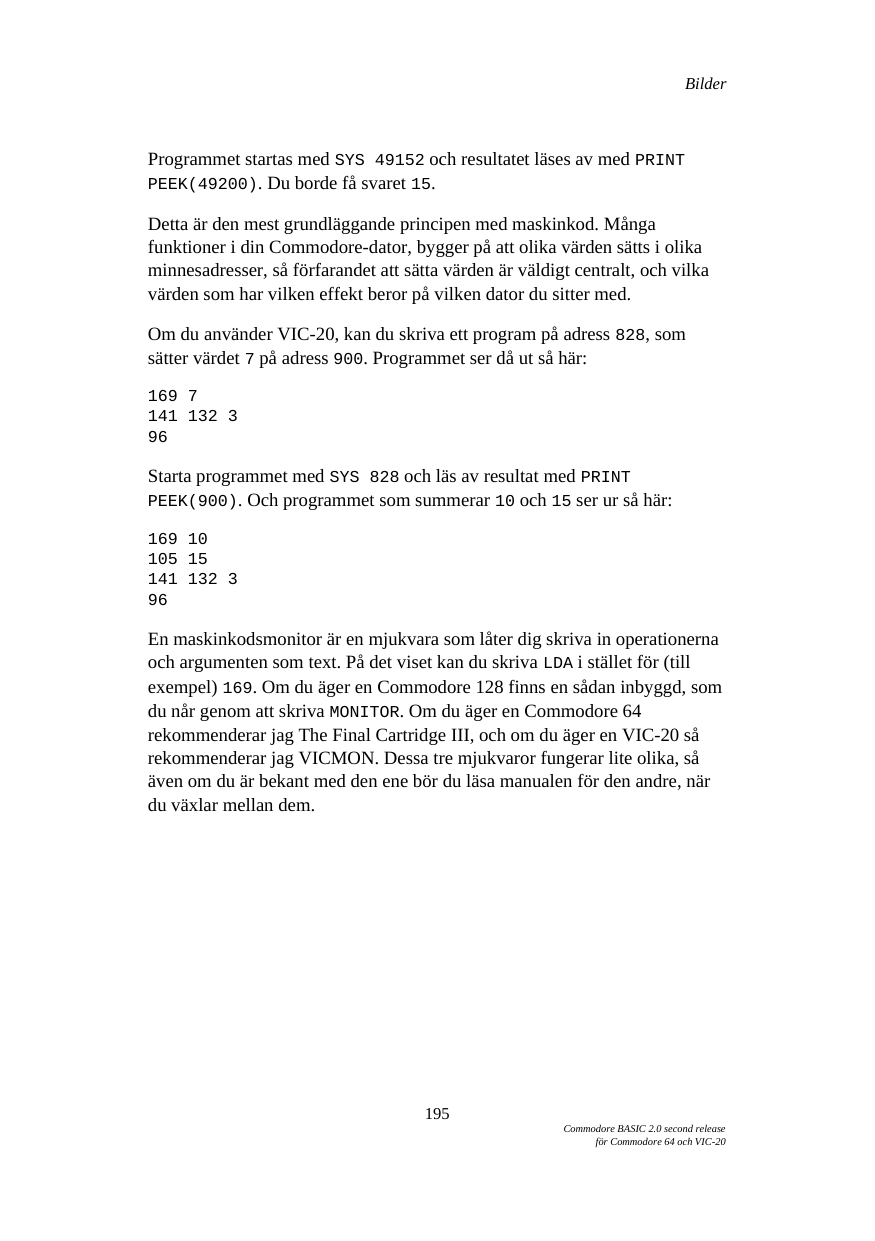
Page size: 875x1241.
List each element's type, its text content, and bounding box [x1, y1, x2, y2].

text 169 7 141 132 3 96 [148, 387, 726, 447]
text 169 10 105 15 141 132 3 96 [148, 530, 726, 610]
text Detta är den mest grundläggande principen med maskinkod. Många funktioner i din Commodore-dator, bygger på att olika värden sätts i olika minnesadresser, så förfarandet att sätta värden är väldigt centralt, och vilka värden som har vilken effekt beror på vilken dator du sitter med. [148, 213, 726, 304]
text Starta programmet med SYS 828 och läs av resultat med PRINT PEEK(900). Och programmet som summerar 10 och 15 ser ur så här: [148, 465, 726, 512]
text Programmet startas med SYS 49152 och resultatet läses av med PRINT PEEK(49200). Du borde få svaret 15. [148, 148, 726, 194]
text Om du använder VIC-20, kan du skriva ett program på adress 828, som sätter värdet 7 på adress 900. Programmet ser då ut så här: [148, 322, 726, 369]
text En maskinkodsmonitor är en mjukvara som låter dig skriva in operationerna och argumenten som text. På det viset kan du skriva LDA i stället för (till exempel) 169. Om du äger en Commodore 128 finns en sådan inbyggd, som du når genom att skriva MONITOR. Om du äger en Commodore 64 rekommenderar jag The Final Cartridge III, och om du äger en VIC-20 så rekommenderar jag VICMON. Dessa tre mjukvaror fungerar lite olika, så även om du är bekant med den ene bör du läsa manualen för den andre, när du växlar mellan dem. [148, 628, 726, 815]
